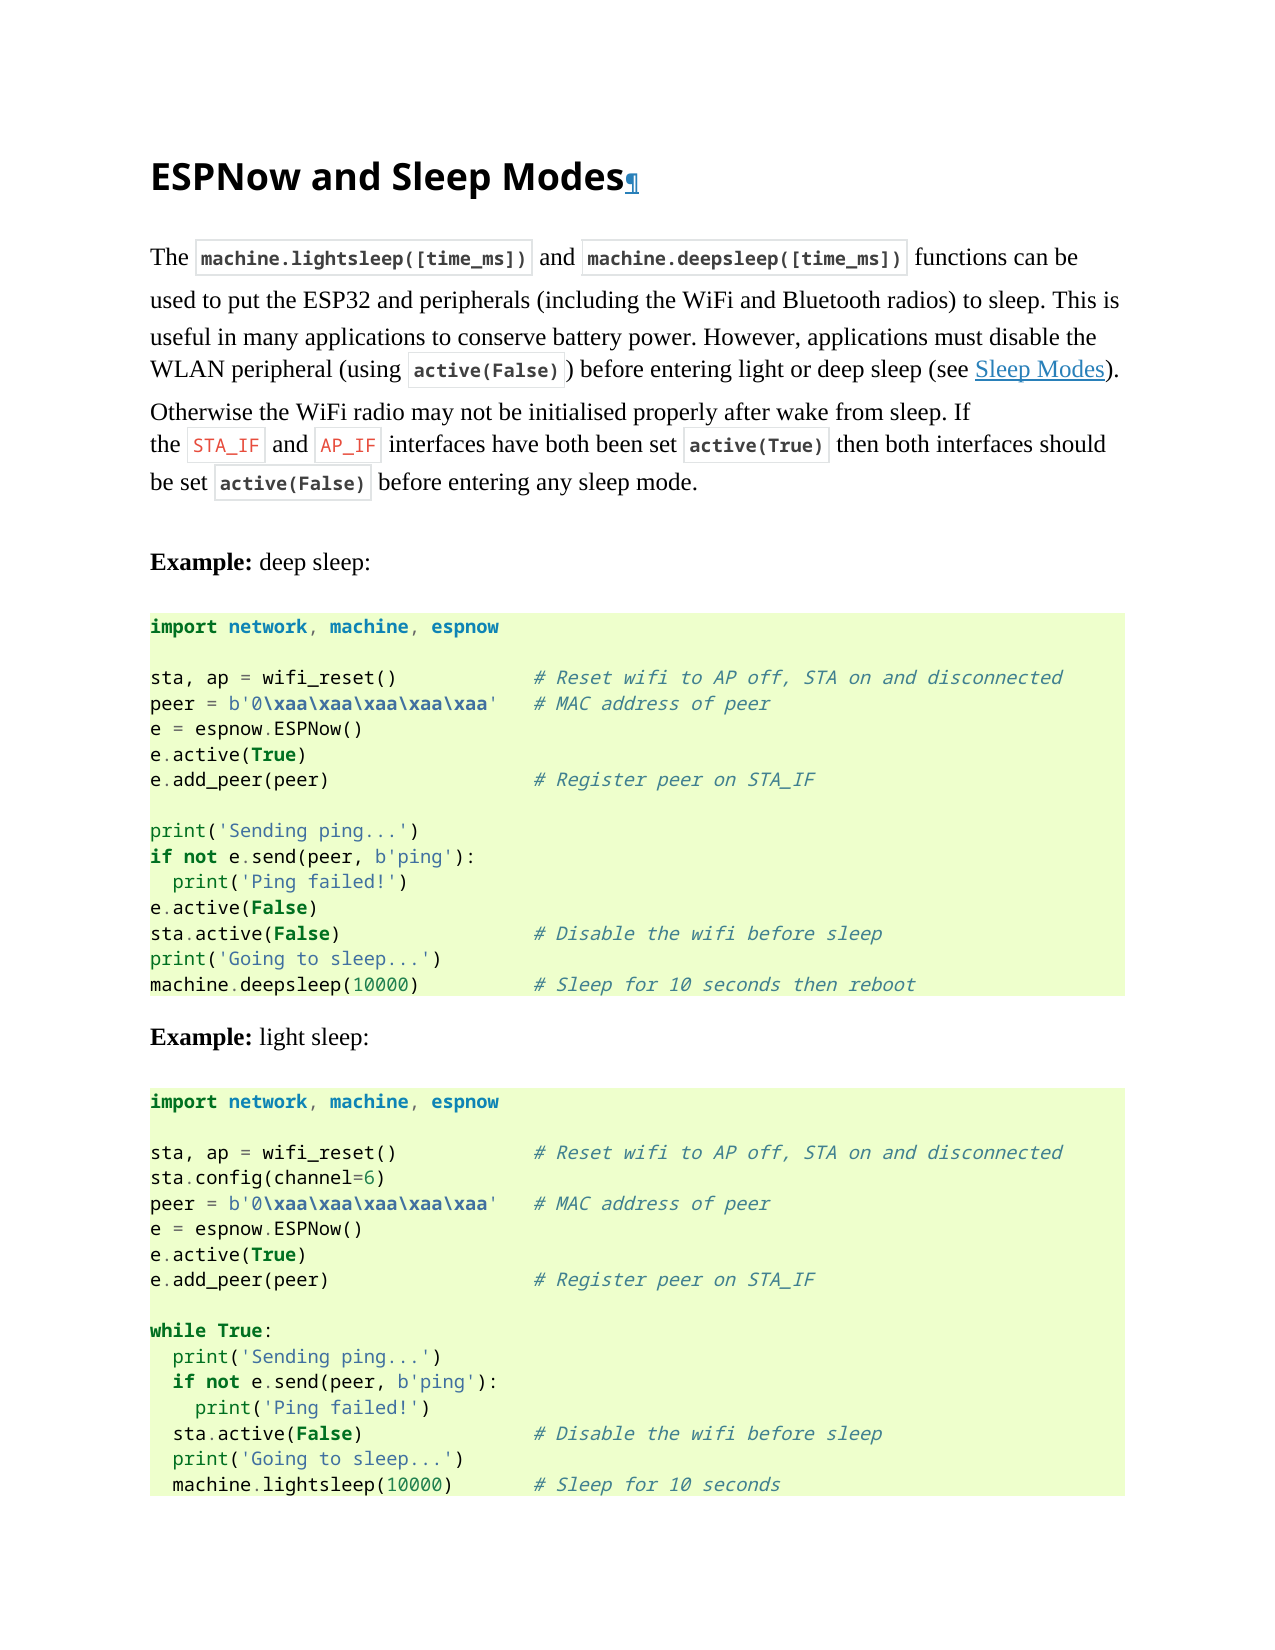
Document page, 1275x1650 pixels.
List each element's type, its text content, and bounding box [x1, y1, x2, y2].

text e = espnow.ESPNow() [150, 716, 1125, 741]
text print('Going to sleep...') [150, 945, 1125, 971]
text sta, ap = wifi_reset() # Reset wifi to AP off, STA on and disconnected [150, 664, 1125, 690]
text peer = b'0\xaa\xaa\xaa\xaa\xaa' # MAC address of peer [150, 1190, 1125, 1216]
text if not e.send(peer, b'ping'): [150, 843, 1125, 869]
text print('Sending ping...') [150, 1343, 1125, 1369]
text e.active(False) [150, 894, 1125, 920]
text print('Ping failed!') [150, 869, 1125, 894]
text Example: deep sleep: [150, 538, 1125, 576]
text machine.lightsleep(10000) # Sleep for 10 seconds [150, 1471, 1125, 1496]
text print('Going to sleep...') [150, 1445, 1125, 1471]
text The machine.lightsleep([time_ms]) and machine.deepsleep([time_ms]) functions can be used to put the ESP32 and peripherals (including the WiFi and Bluetooth radios) to sleep. This is useful in many applications to conserve battery power. However, applications must disable the WLAN peripheral (using active(False)) before entering light or deep sleep (see Sleep Modes). Otherwise the WiFi radio may not be initialised properly after wake from sleep. If the STA_IF and AP_IF interfaces have both been set active(True) then both interfaces should be set active(False) before entering any sleep mode. [150, 238, 1125, 501]
text ESPNow and Sleep Modes¶ [150, 150, 1125, 201]
text while True: [150, 1318, 1125, 1343]
text sta.active(False) # Disable the wifi before sleep [150, 920, 1125, 945]
text e = espnow.ESPNow() [150, 1216, 1125, 1241]
text machine.deepsleep(10000) # Sleep for 10 seconds then reboot [150, 971, 1125, 996]
text peer = b'0\xaa\xaa\xaa\xaa\xaa' # MAC address of peer [150, 690, 1125, 716]
text print('Ping failed!') [150, 1394, 1125, 1420]
text e.active(True) [150, 1241, 1125, 1267]
text print('Sending ping...') [150, 818, 1125, 843]
text sta.config(channel=6) [150, 1164, 1125, 1190]
text import network, machine, espnow [150, 613, 1125, 639]
text sta, ap = wifi_reset() # Reset wifi to AP off, STA on and disconnected [150, 1139, 1125, 1164]
text e.add_peer(peer) # Register peer on STA_IF [150, 767, 1125, 792]
text e.active(True) [150, 741, 1125, 767]
text if not e.send(peer, b'ping'): [150, 1369, 1125, 1394]
text import network, machine, espnow [150, 1088, 1125, 1113]
text sta.active(False) # Disable the wifi before sleep [150, 1420, 1125, 1445]
text e.add_peer(peer) # Register peer on STA_IF [150, 1267, 1125, 1292]
text Example: light sleep: [150, 1013, 1125, 1051]
